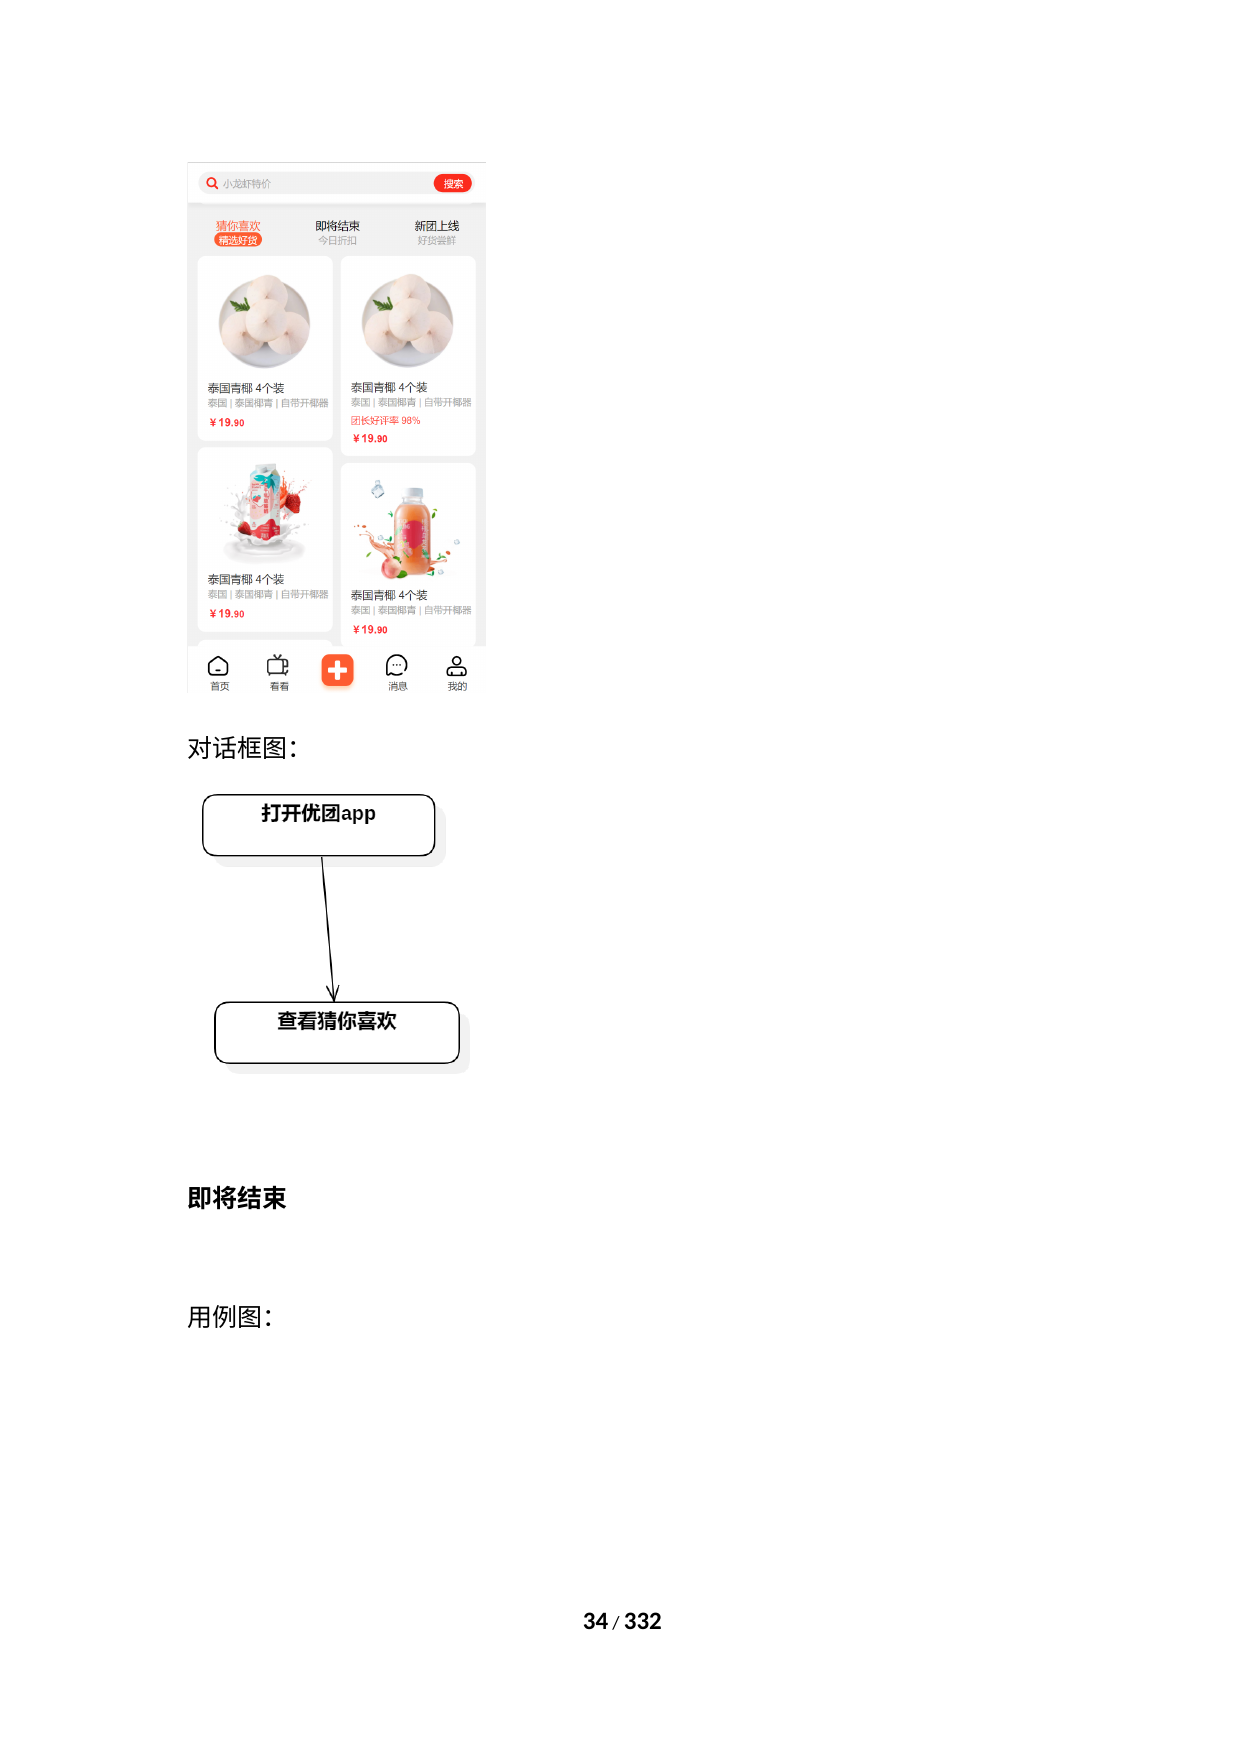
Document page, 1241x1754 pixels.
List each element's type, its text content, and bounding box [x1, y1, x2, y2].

picture [187, 162, 486, 693]
text 用例图： [187, 1283, 1053, 1348]
text 对话框图： [187, 714, 1053, 779]
picture [187, 779, 520, 1124]
text 即将结束 [187, 1164, 1053, 1229]
